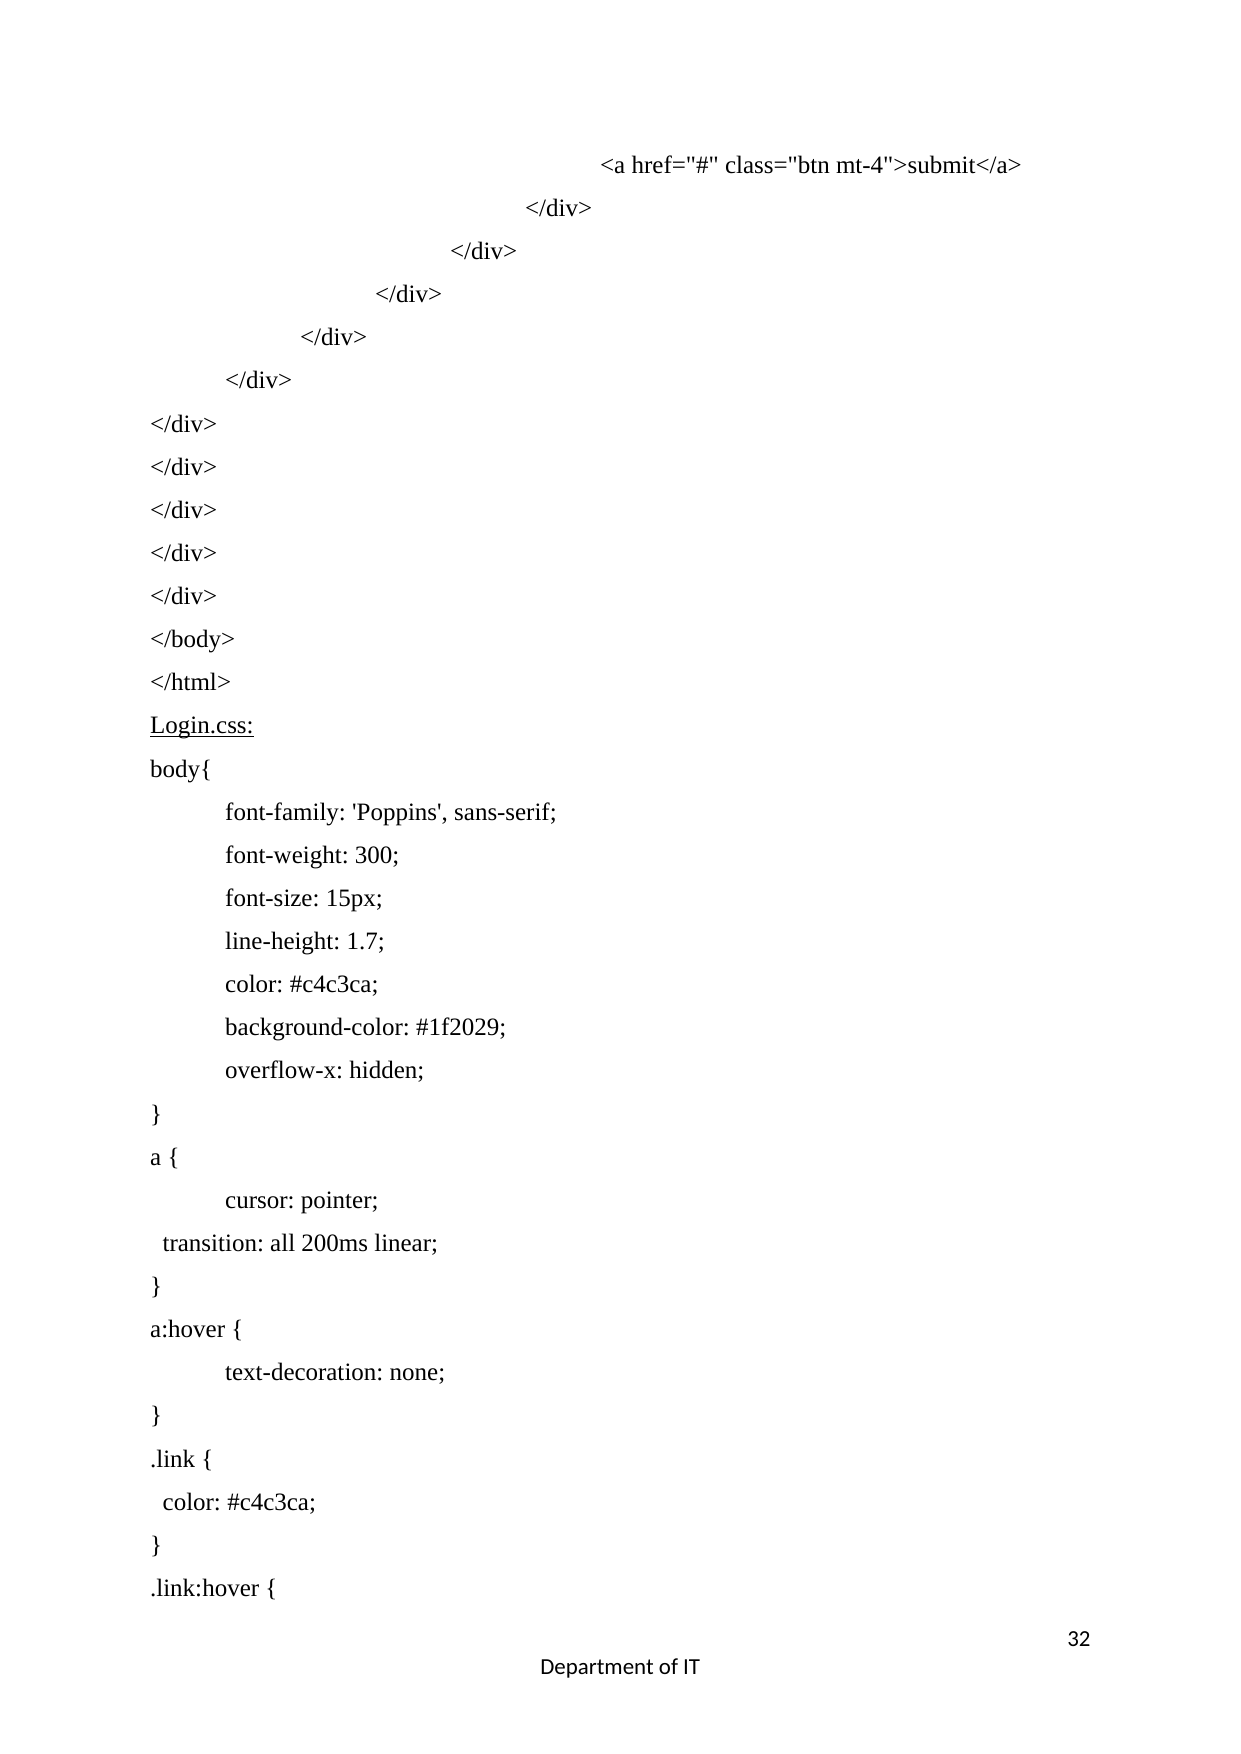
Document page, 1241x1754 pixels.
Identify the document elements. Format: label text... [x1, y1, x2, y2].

text </div> [150, 581, 1090, 610]
text </div> [150, 495, 1090, 524]
text </div> [150, 452, 1090, 481]
text </html> [150, 667, 1090, 696]
text } [150, 1401, 1090, 1429]
text </div> [150, 409, 1090, 437]
text </div> [150, 193, 1090, 222]
text body{ [150, 754, 1090, 782]
text transition: all 200ms linear; [150, 1228, 1090, 1257]
text color: #c4c3ca; [150, 969, 1090, 998]
text </div> [150, 538, 1090, 567]
text </body> [150, 624, 1090, 653]
text color: #c4c3ca; [150, 1487, 1090, 1516]
text text-decoration: none; [150, 1357, 1090, 1386]
text font-size: 15px; [150, 883, 1090, 912]
text .link { [150, 1444, 1090, 1472]
text font-family: 'Poppins', sans-serif; [150, 797, 1090, 826]
text </div> [150, 366, 1090, 394]
text a:hover { [150, 1314, 1090, 1343]
text background-color: #1f2029; [150, 1012, 1090, 1041]
text </div> [150, 236, 1090, 265]
text .link:hover { [150, 1573, 1090, 1602]
text overflow-x: hidden; [150, 1056, 1090, 1084]
text } [150, 1099, 1090, 1127]
text <a href="#" class="btn mt-4">submit</a> [150, 150, 1090, 179]
text } [150, 1271, 1090, 1300]
text a { [150, 1142, 1090, 1171]
text </div> [150, 322, 1090, 351]
text </div> [150, 279, 1090, 308]
text line-height: 1.7; [150, 926, 1090, 955]
text font-weight: 300; [150, 840, 1090, 869]
text cursor: pointer; [150, 1185, 1090, 1214]
text } [150, 1530, 1090, 1559]
text Login.css: [150, 711, 1090, 739]
